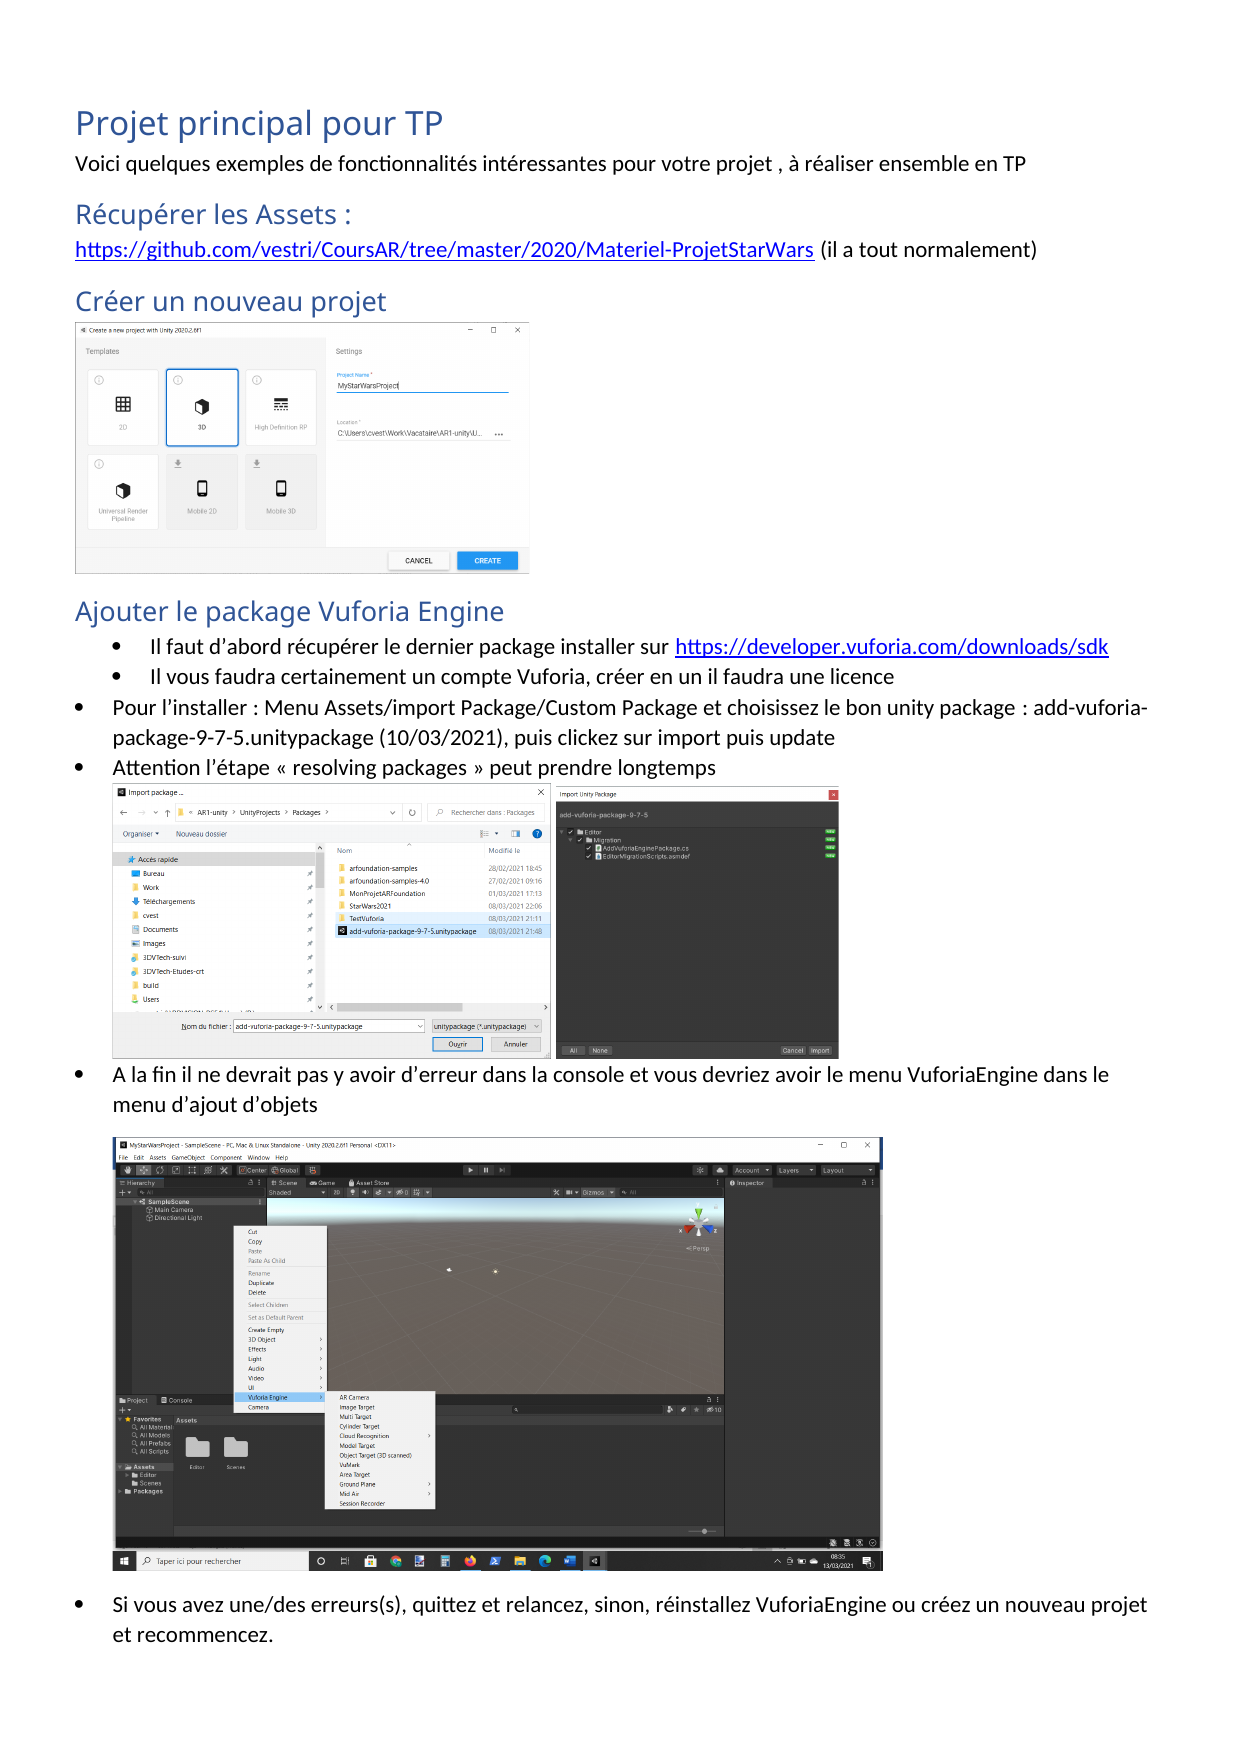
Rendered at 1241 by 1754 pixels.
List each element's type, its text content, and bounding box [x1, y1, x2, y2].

subtitle Récupérer les Assets : [75, 196, 1165, 233]
text https://github.com/vestri/CoursAR/tree/master/2020/Materiel-ProjetStarWars (il a tout normalement) [75, 236, 1165, 264]
list Il faut d’abord récupérer le dernier package installer sur https://developer.vuforia.com/downloads/sdk [112, 632, 1165, 660]
text Voici quelques exemples de fonctionnalités intéressantes pour votre projet , à réaliser ensemble en TP [75, 149, 1165, 177]
list Pour l’installer : Menu Assets/import Package/Custom Package et choisissez le bon unity package : add-vuforia-package-9-7-5.unitypackage (10/03/2021), puis clickez sur import puis update [75, 693, 1165, 751]
picture [112, 1137, 883, 1571]
picture [112, 783, 551, 1059]
list Si vous avez une/des erreurs(s), quittez et relancez, sinon, réinstallez VuforiaEngine ou créez un nouveau projet et recommencez. [75, 1590, 1165, 1648]
subtitle Ajouter le package Vuforia Engine [75, 592, 1165, 629]
list Il vous faudra certainement un compte Vuforia, créer en un il faudra une licence [112, 662, 1165, 691]
subtitle Créer un nouveau projet [75, 282, 1165, 319]
picture [556, 786, 839, 1059]
picture [75, 322, 530, 574]
list Attention l’étape « resolving packages » peut prendre longtemps [75, 753, 1165, 781]
list A la fin il ne devrait pas y avoir d’erreur dans la console et vous devriez avoir le menu VuforiaEngine dans le menu d’ajout d’objets [75, 1060, 1165, 1119]
subtitle Projet principal pour TP [75, 100, 1165, 145]
